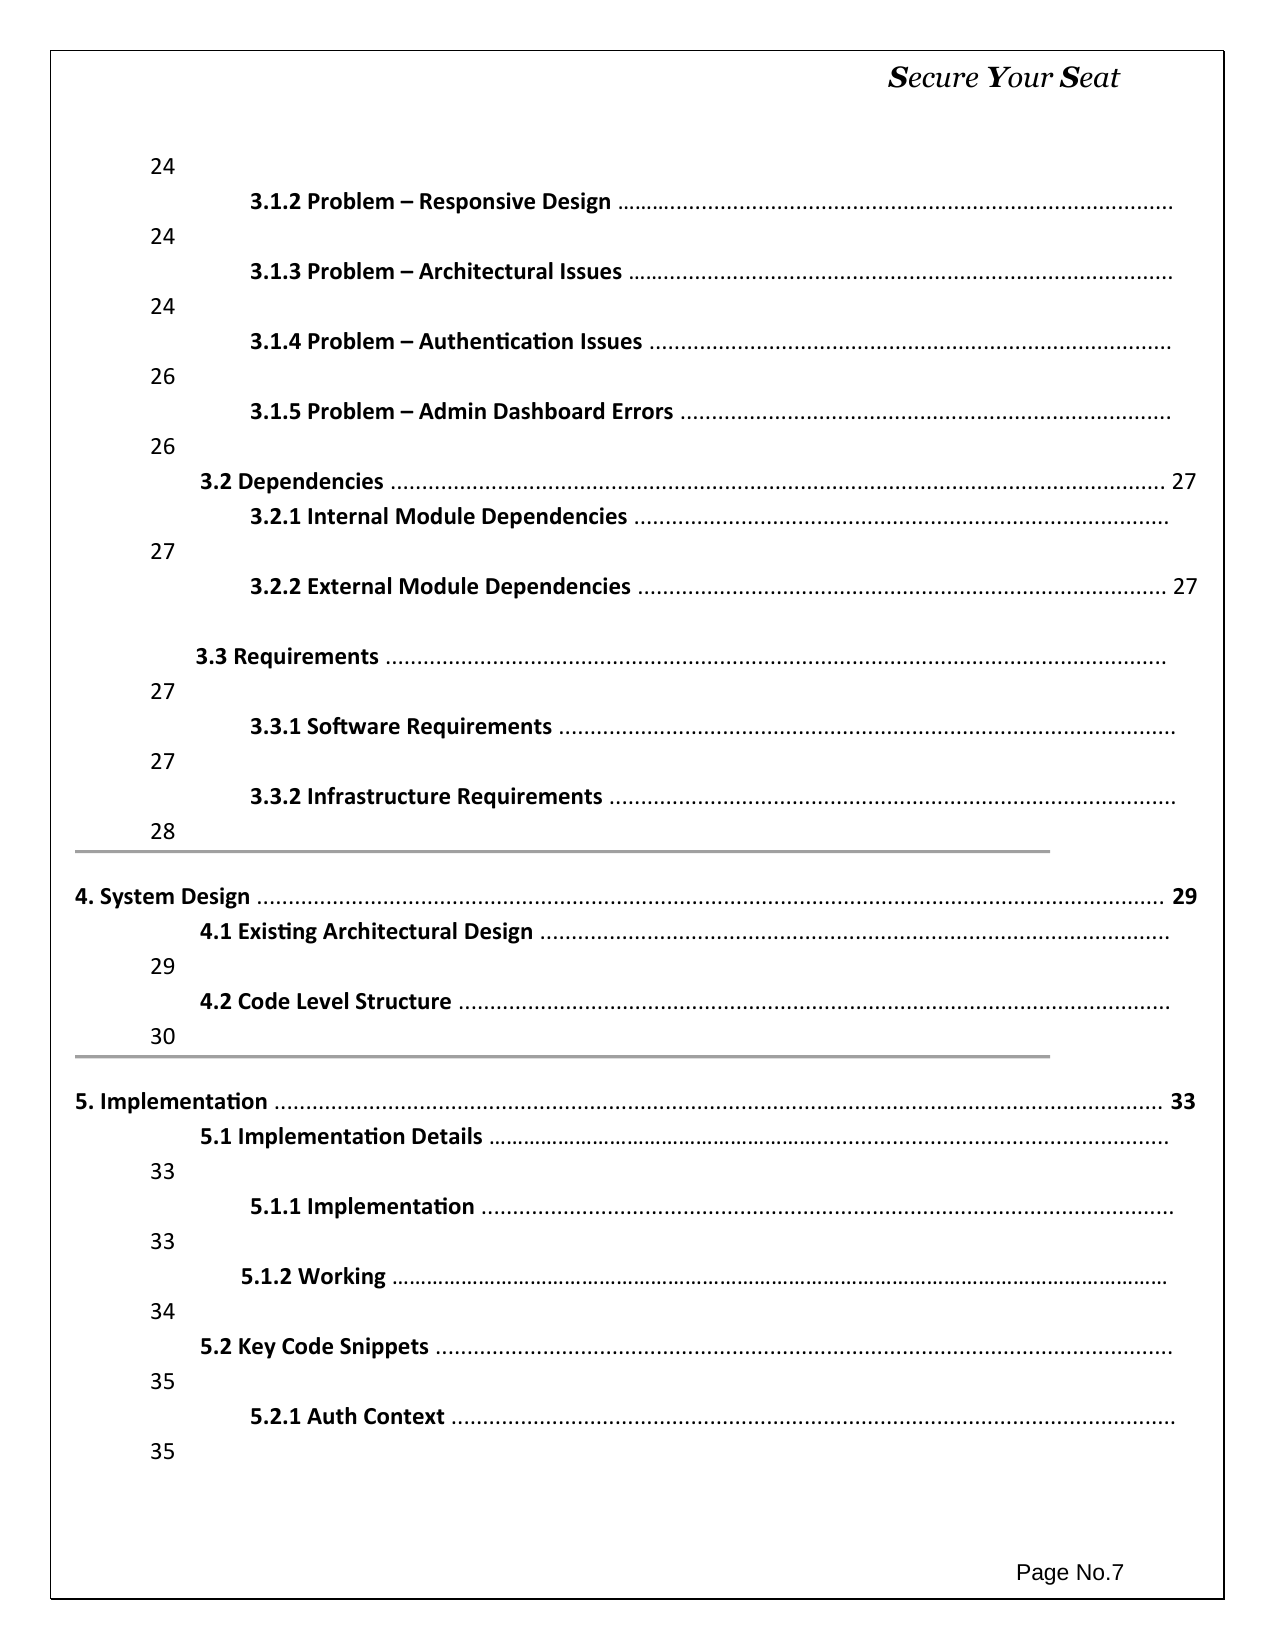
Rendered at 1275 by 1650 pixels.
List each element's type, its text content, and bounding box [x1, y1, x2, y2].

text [75, 150, 1199, 636]
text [150, 1260, 1199, 1466]
text 5. Implementation ............................................................................................................................................. 33 5.1 Implementation Details …………………………………………………........................................................ 33 5.1.1 Implementation .............................................................................................................. 33 [75, 1085, 1199, 1256]
text 3.3 Requirements ............................................................................................................................ 27 3.3.1 Software Requirements .................................................................................................. 27 3.3.2 Infrastructure Requirements .......................................................................................... 28 [150, 640, 1199, 846]
text 4. System Design ................................................................................................................................................ 29 4.1 Existing Architectural Design .................................................................................................... 29 4.2 Code Level Structure ................................................................................................................. 30 [75, 880, 1199, 1051]
